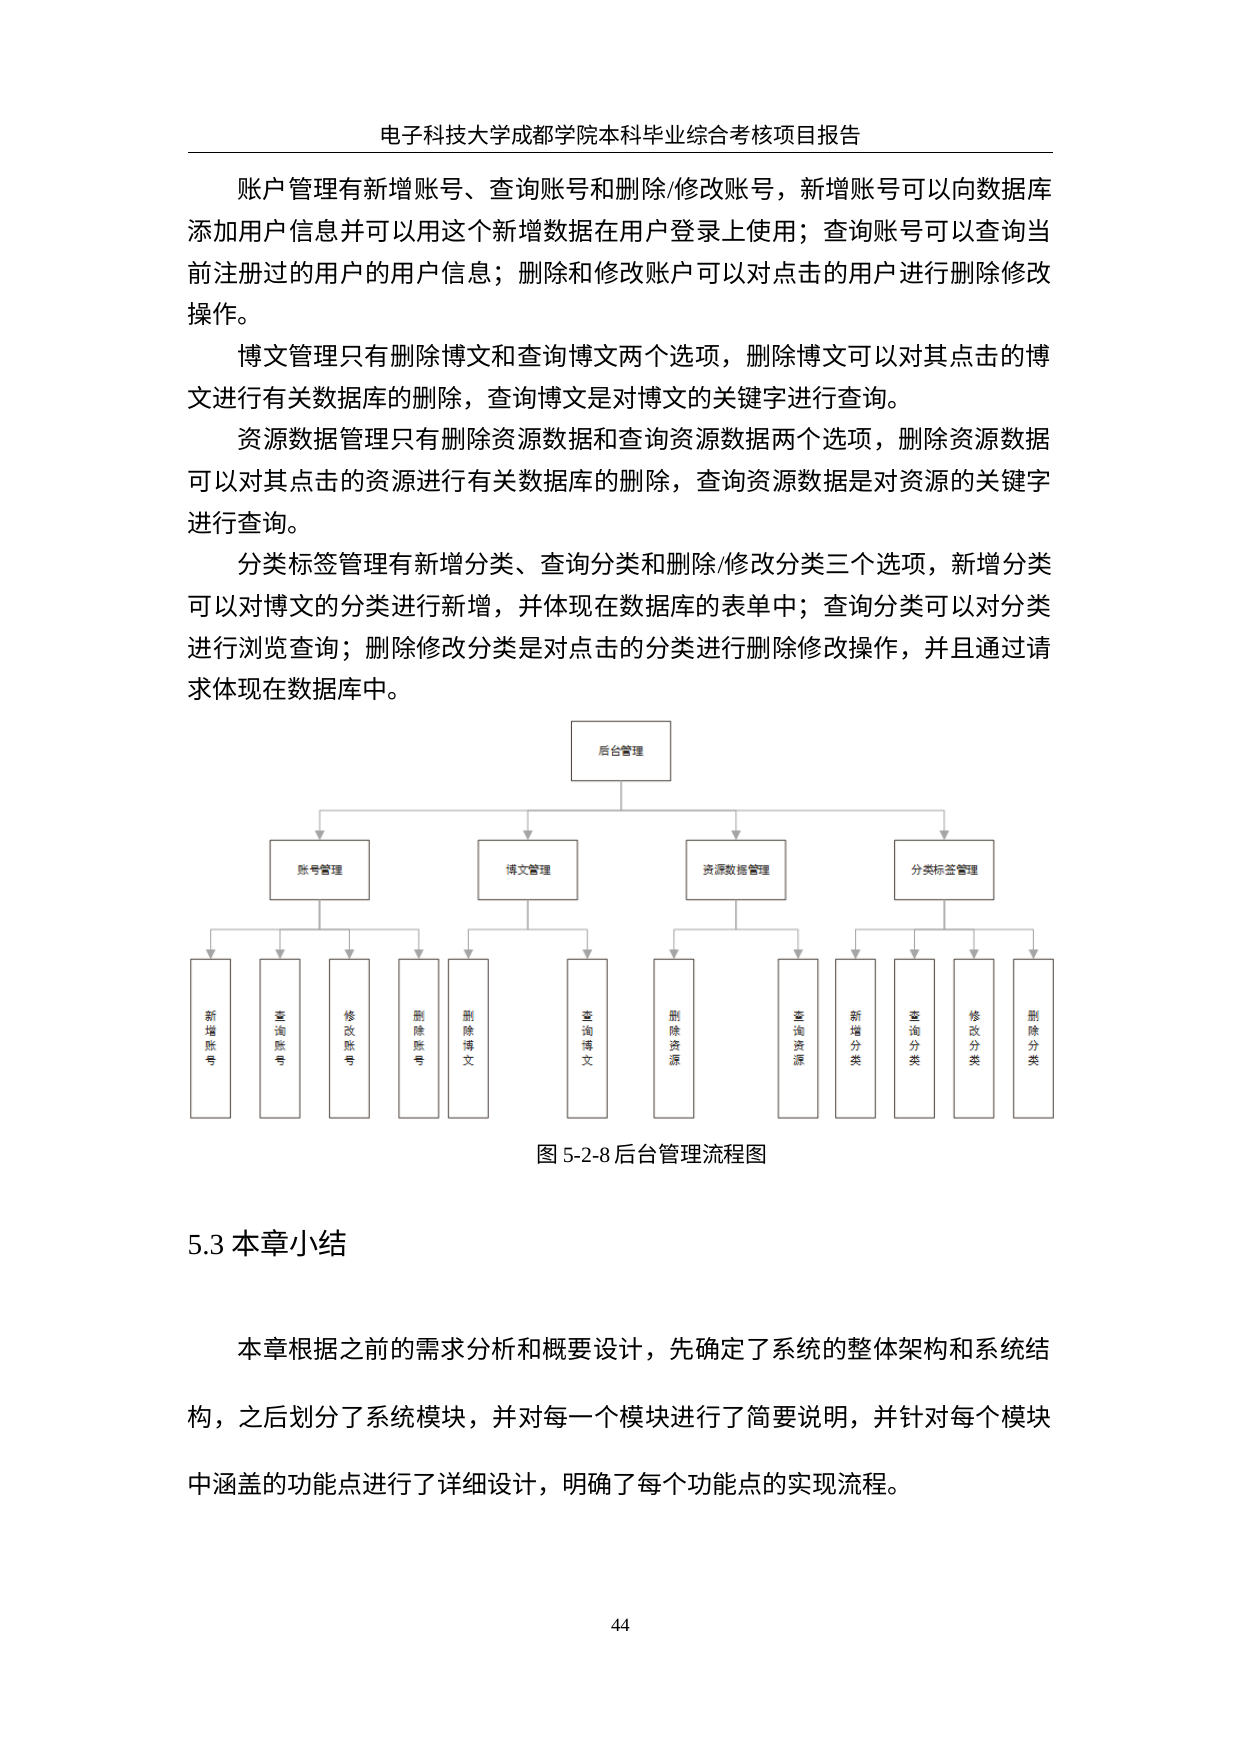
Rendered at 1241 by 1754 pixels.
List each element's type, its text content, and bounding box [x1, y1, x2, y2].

text 账户管理有新增账号、查询账号和删除/修改账号，新增账号可以向数据库添加用户信息并可以用这个新增数据在用户登录上使用；查询账号可以查询当前注册过的用户的用户信息；删除和修改账户可以对点击的用户进行删除修改操作。 [187, 166, 1053, 332]
text 本章根据之前的需求分析和概要设计，先确定了系统的整体架构和系统结构，之后划分了系统模块，并对每一个模块进行了简要说明，并针对每个模块中涵盖的功能点进行了详细设计，明确了每个功能点的实现流程。 [187, 1313, 1053, 1517]
subtitle 5.3 本章小结 [187, 1208, 1053, 1276]
text 资源数据管理只有删除资源数据和查询资源数据两个选项，删除资源数据可以对其点击的资源进行有关数据库的删除，查询资源数据是对资源的关键字进行查询。 [187, 416, 1053, 541]
text 博文管理只有删除博文和查询博文两个选项，删除博文可以对其点击的博文进行有关数据库的删除，查询博文是对博文的关键字进行查询。 [187, 332, 1053, 416]
text 分类标签管理有新增分类、查询分类和删除/修改分类三个选项，新增分类可以对博文的分类进行新增，并体现在数据库的表单中；查询分类可以对分类进行浏览查询；删除修改分类是对点击的分类进行删除修改操作，并且通过请求体现在数据库中。 [187, 541, 1053, 707]
text 图5-2-8后台管理流程图 [208, 1136, 1053, 1170]
picture [189, 720, 1055, 1119]
